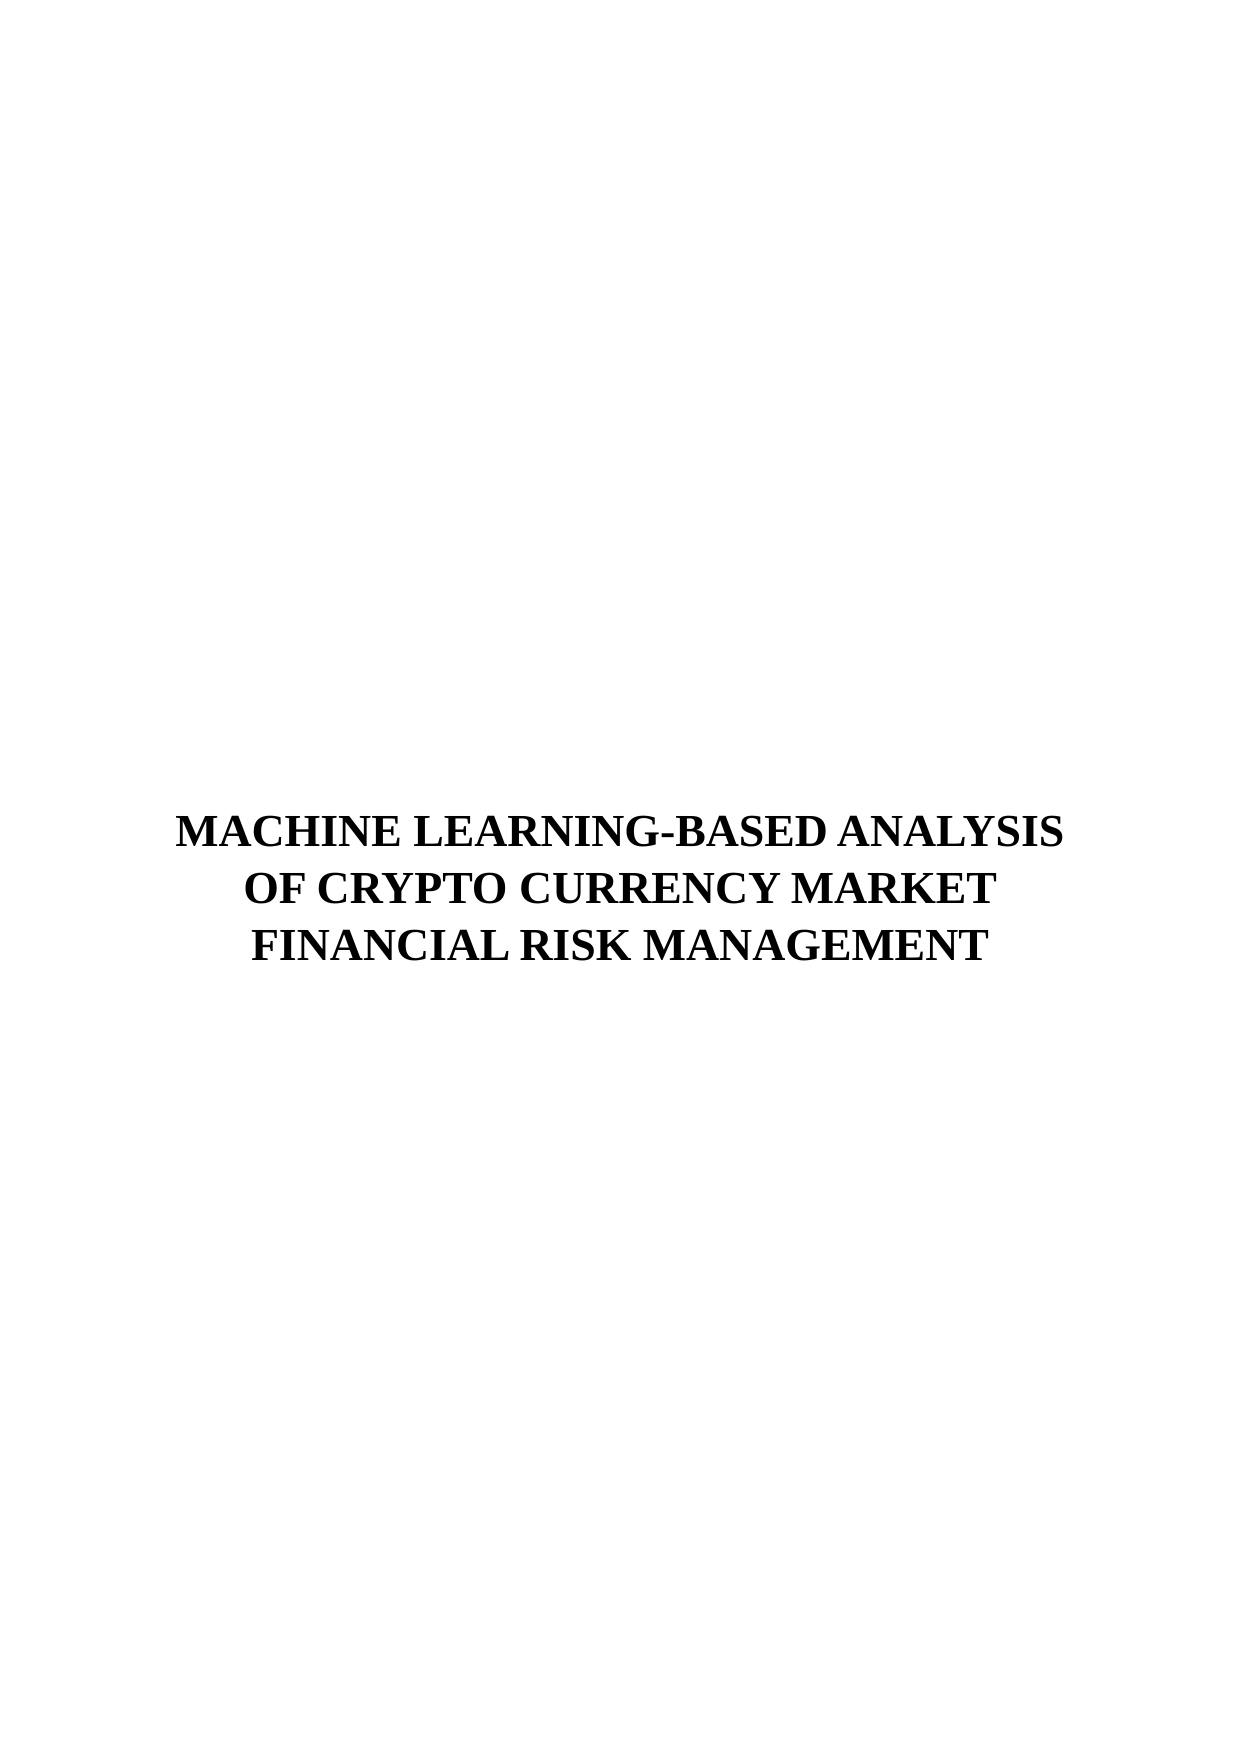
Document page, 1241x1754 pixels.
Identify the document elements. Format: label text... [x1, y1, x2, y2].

text MACHINE LEARNING-BASED ANALYSIS OF CRYPTO CURRENCY MARKET FINANCIAL RISK MANAGEMENT [150, 804, 1090, 970]
